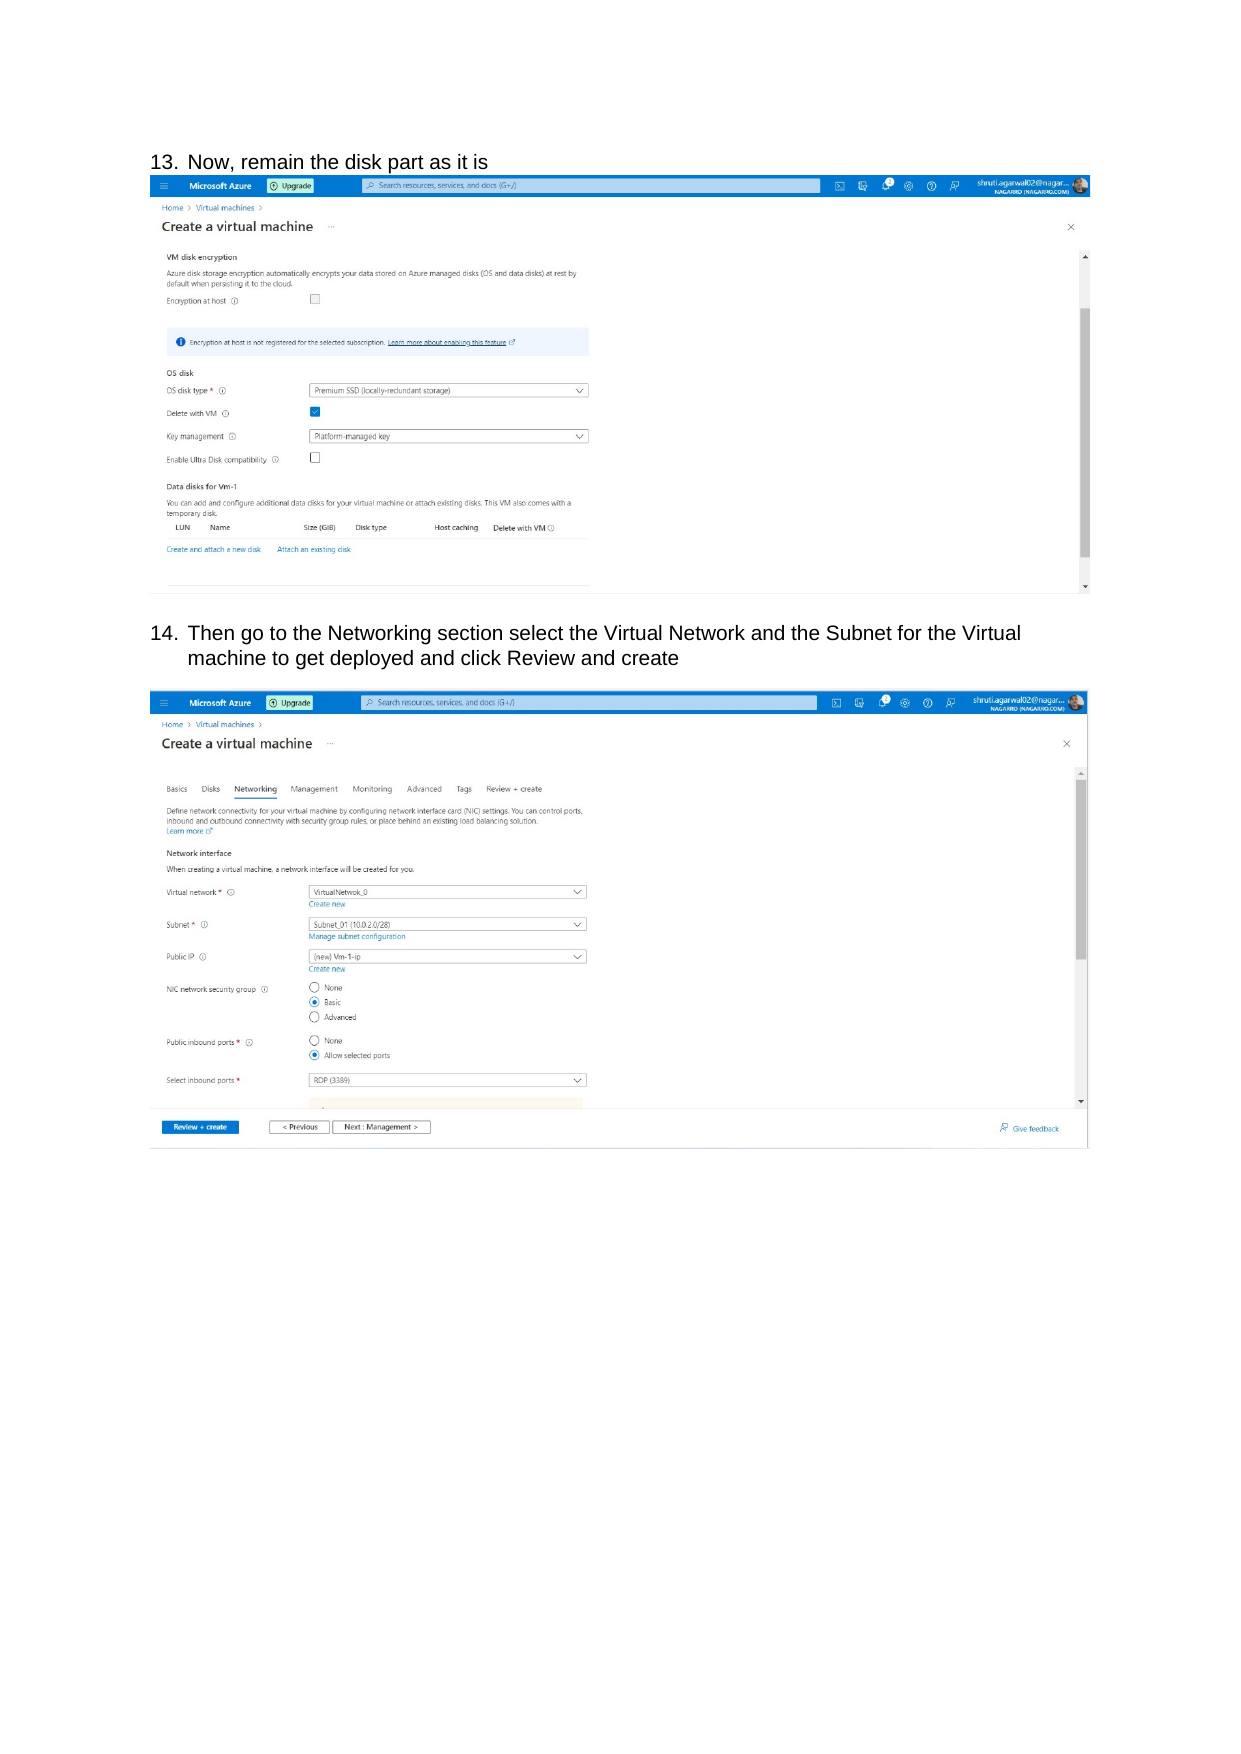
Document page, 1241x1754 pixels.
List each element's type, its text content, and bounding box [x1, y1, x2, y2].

list Now, remain the disk part as it is [150, 150, 1090, 174]
picture [150, 688, 1091, 1149]
picture [150, 175, 1091, 594]
list Then go to the Networking section select the Virtual Network and the Subnet for the Virtual machine to get deployed and click Review and create [150, 621, 1090, 670]
